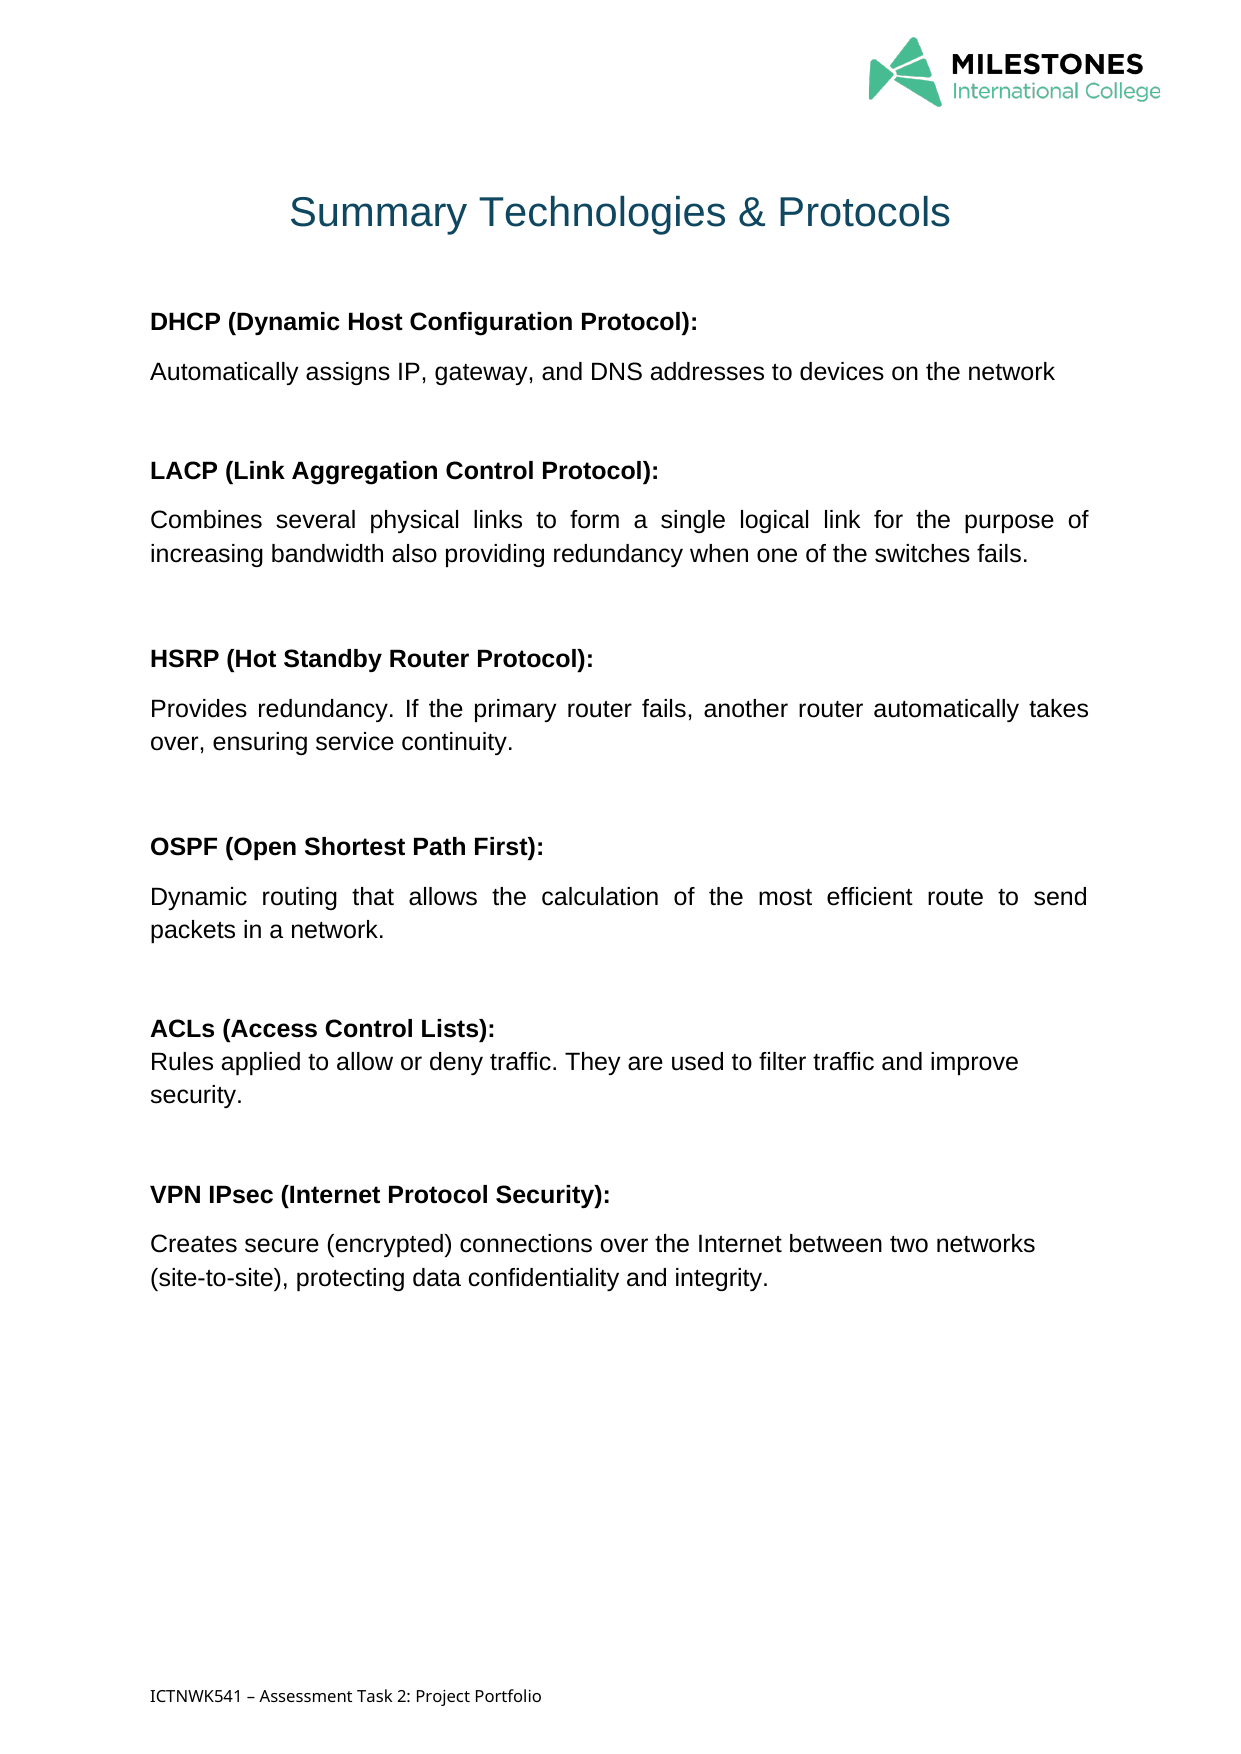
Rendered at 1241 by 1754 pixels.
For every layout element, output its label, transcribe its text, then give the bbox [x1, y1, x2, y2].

text Dynamic routing that allows the calculation of the most efficient route to send packets in a network. [150, 882, 1090, 944]
text Automatically assigns IP, gateway, and DNS addresses to devices on the network [150, 356, 1090, 385]
text DHCP (Dynamic Host Configuration Protocol): [150, 307, 1090, 336]
text ACLs (Access Control Lists): Rules applied to allow or deny traffic. They are used to filter traffic and improve security. [150, 1014, 1090, 1109]
text Combines several physical links to form a single logical link for the purpose of increasing bandwidth also providing redundancy when one of the switches fails. [150, 506, 1090, 567]
picture [868, 37, 1161, 107]
subtitle Summary Technologies & Protocols [150, 187, 1090, 235]
text VPN IPsec (Internet Protocol Security): [150, 1180, 1090, 1208]
text LACP (Link Aggregation Control Protocol): [150, 456, 1090, 484]
text HSRP (Hot Standby Router Protocol): [150, 644, 1090, 673]
text Creates secure (encrypted) connections over the Internet between two networks (site-to-site), protecting data confidentiality and integrity. [150, 1229, 1090, 1291]
text Provides redundancy. If the primary router fails, another router automatically takes over, ensuring service continuity. [150, 694, 1090, 756]
text OSPF (Open Shortest Path First): [150, 832, 1090, 861]
